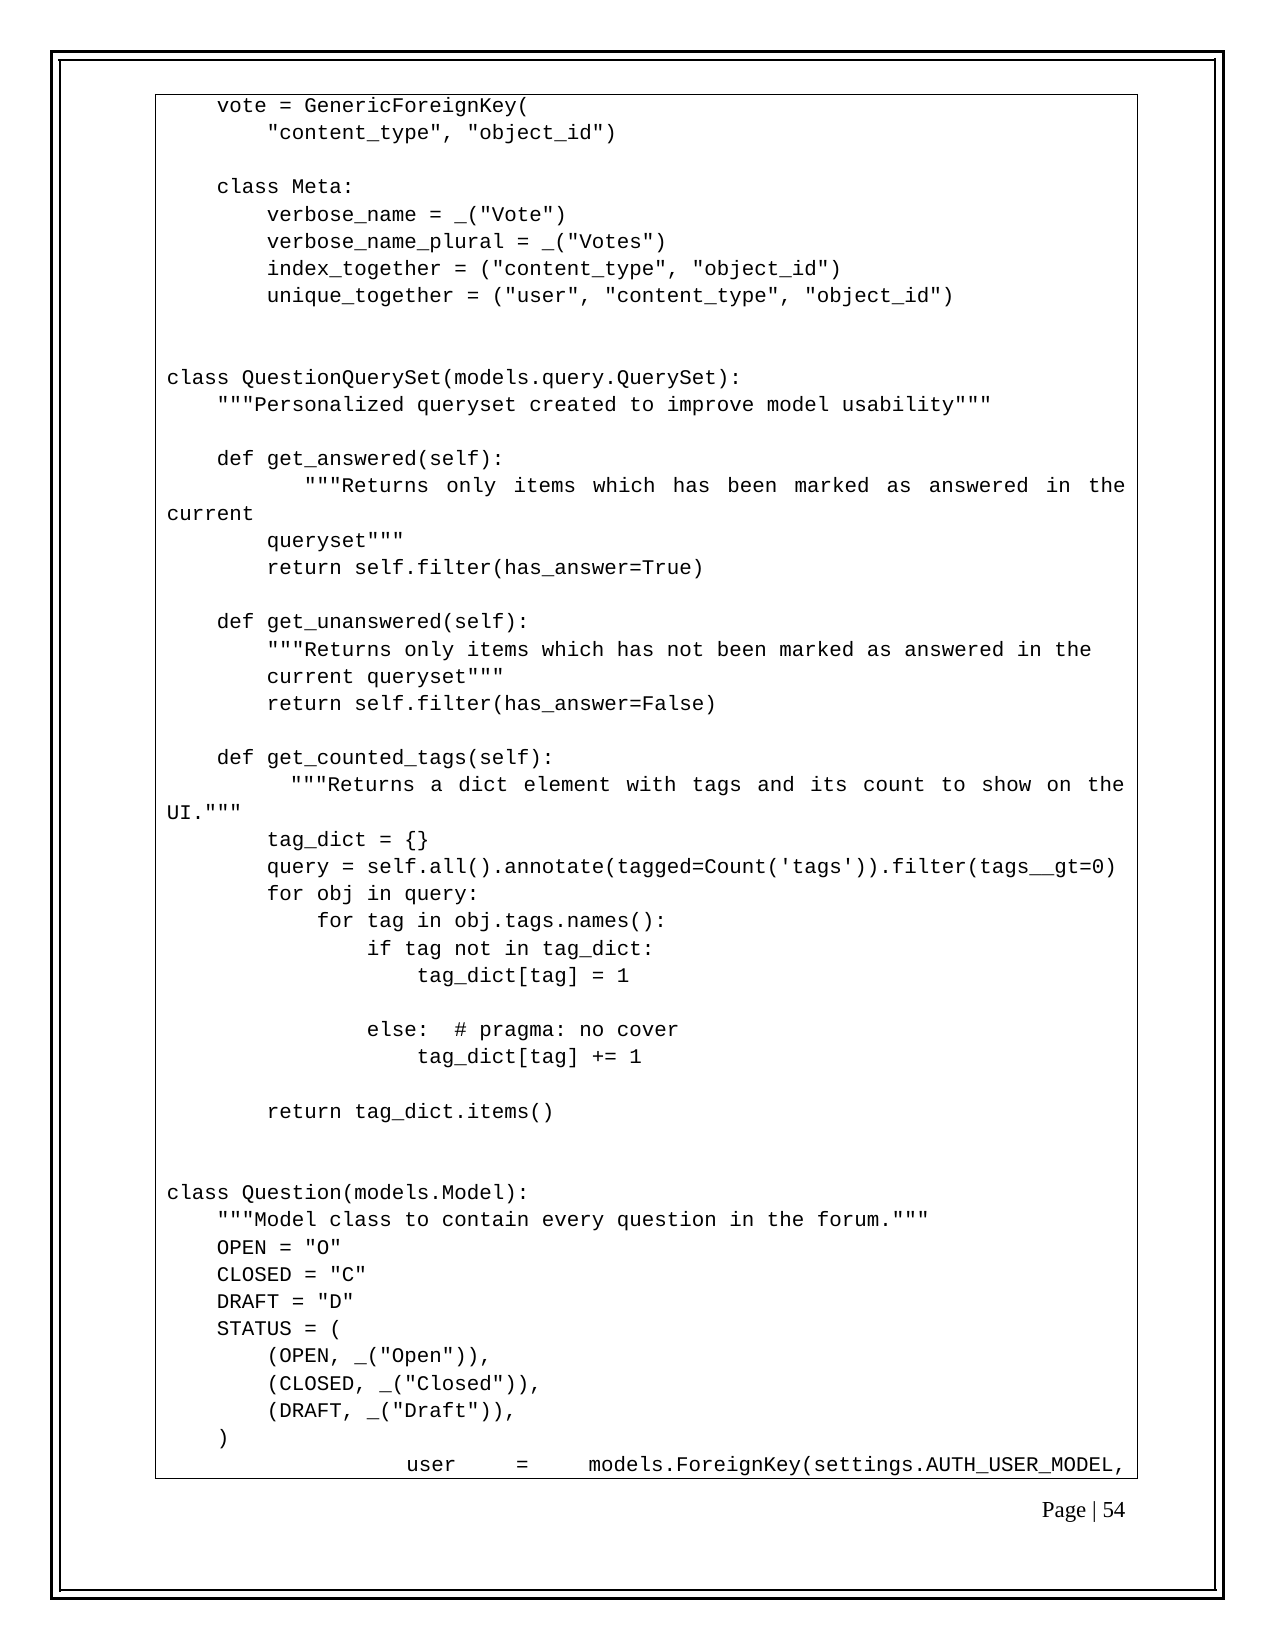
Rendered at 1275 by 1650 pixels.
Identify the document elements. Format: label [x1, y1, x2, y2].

table_header [156, 95, 1137, 1478]
